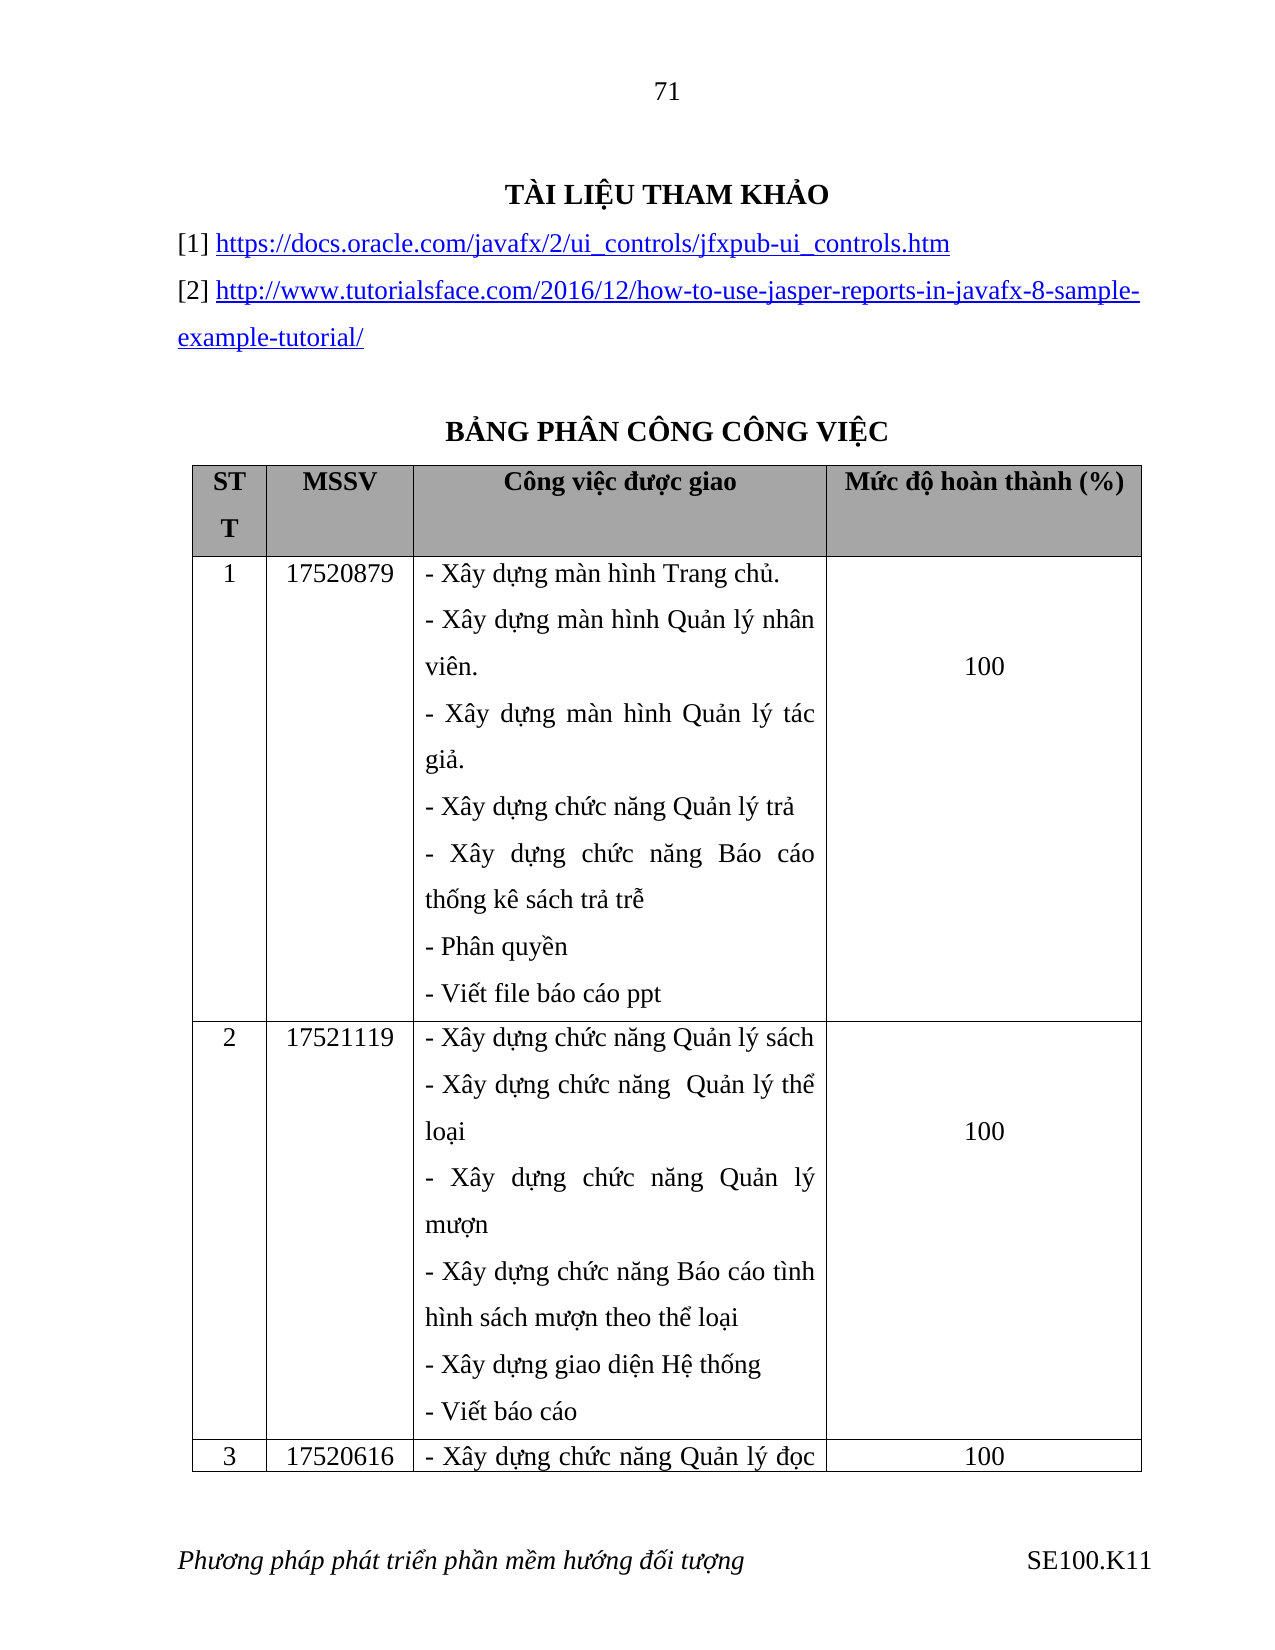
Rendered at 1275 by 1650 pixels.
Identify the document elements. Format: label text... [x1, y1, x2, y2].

table_cell 2 [193, 1022, 266, 1438]
table_header Công việc được giao [414, 466, 826, 556]
table_header Mức độ hoàn thành (%) [827, 466, 1141, 556]
table_cell 1 [193, 557, 266, 1021]
table_cell 17520616 [267, 1440, 413, 1471]
table_cell - Xây dựng màn hình Trang chủ. - Xây dựng màn hình Quản lý nhân viên. - Xây dựng màn hình Quản lý tác giả. - Xây dựng chức năng Quản lý trả - Xây dựng chức năng Báo cáo thống kê sách trả trễ - Phân quyền - Viết file báo cáo ppt [414, 557, 826, 1021]
table_cell 100 [827, 557, 1141, 1021]
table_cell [414, 1440, 826, 1471]
text [2] http://www.tutorialsface.com/2016/12/how-to-use-jasper-reports-in-javafx-8-sample-example-tutorial/ [177, 274, 1157, 352]
table_header STT [193, 466, 266, 556]
text TÀI LIỆU THAM KHẢO [177, 177, 1157, 211]
table_cell - Xây dựng chức năng Quản lý sách - Xây dựng chức năng Quản lý thể loại - Xây dựng chức năng Quản lý mượn - Xây dựng chức năng Báo cáo tình hình sách mượn theo thể loại - Xây dựng giao diện Hệ thống - Viết báo cáo [414, 1022, 826, 1438]
text [1] https://docs.oracle.com/javafx/2/ui_controls/jfxpub-ui_controls.htm [177, 227, 1157, 259]
text BẢNG PHÂN CÔNG CÔNG VIỆC [177, 414, 1157, 448]
table_header MSSV [267, 466, 413, 556]
table_cell 17521119 [267, 1022, 413, 1438]
table_cell 100 [827, 1022, 1141, 1438]
table_cell 17520879 [267, 557, 413, 1021]
table_cell 3 [193, 1440, 266, 1471]
table_cell 100 [827, 1440, 1141, 1471]
